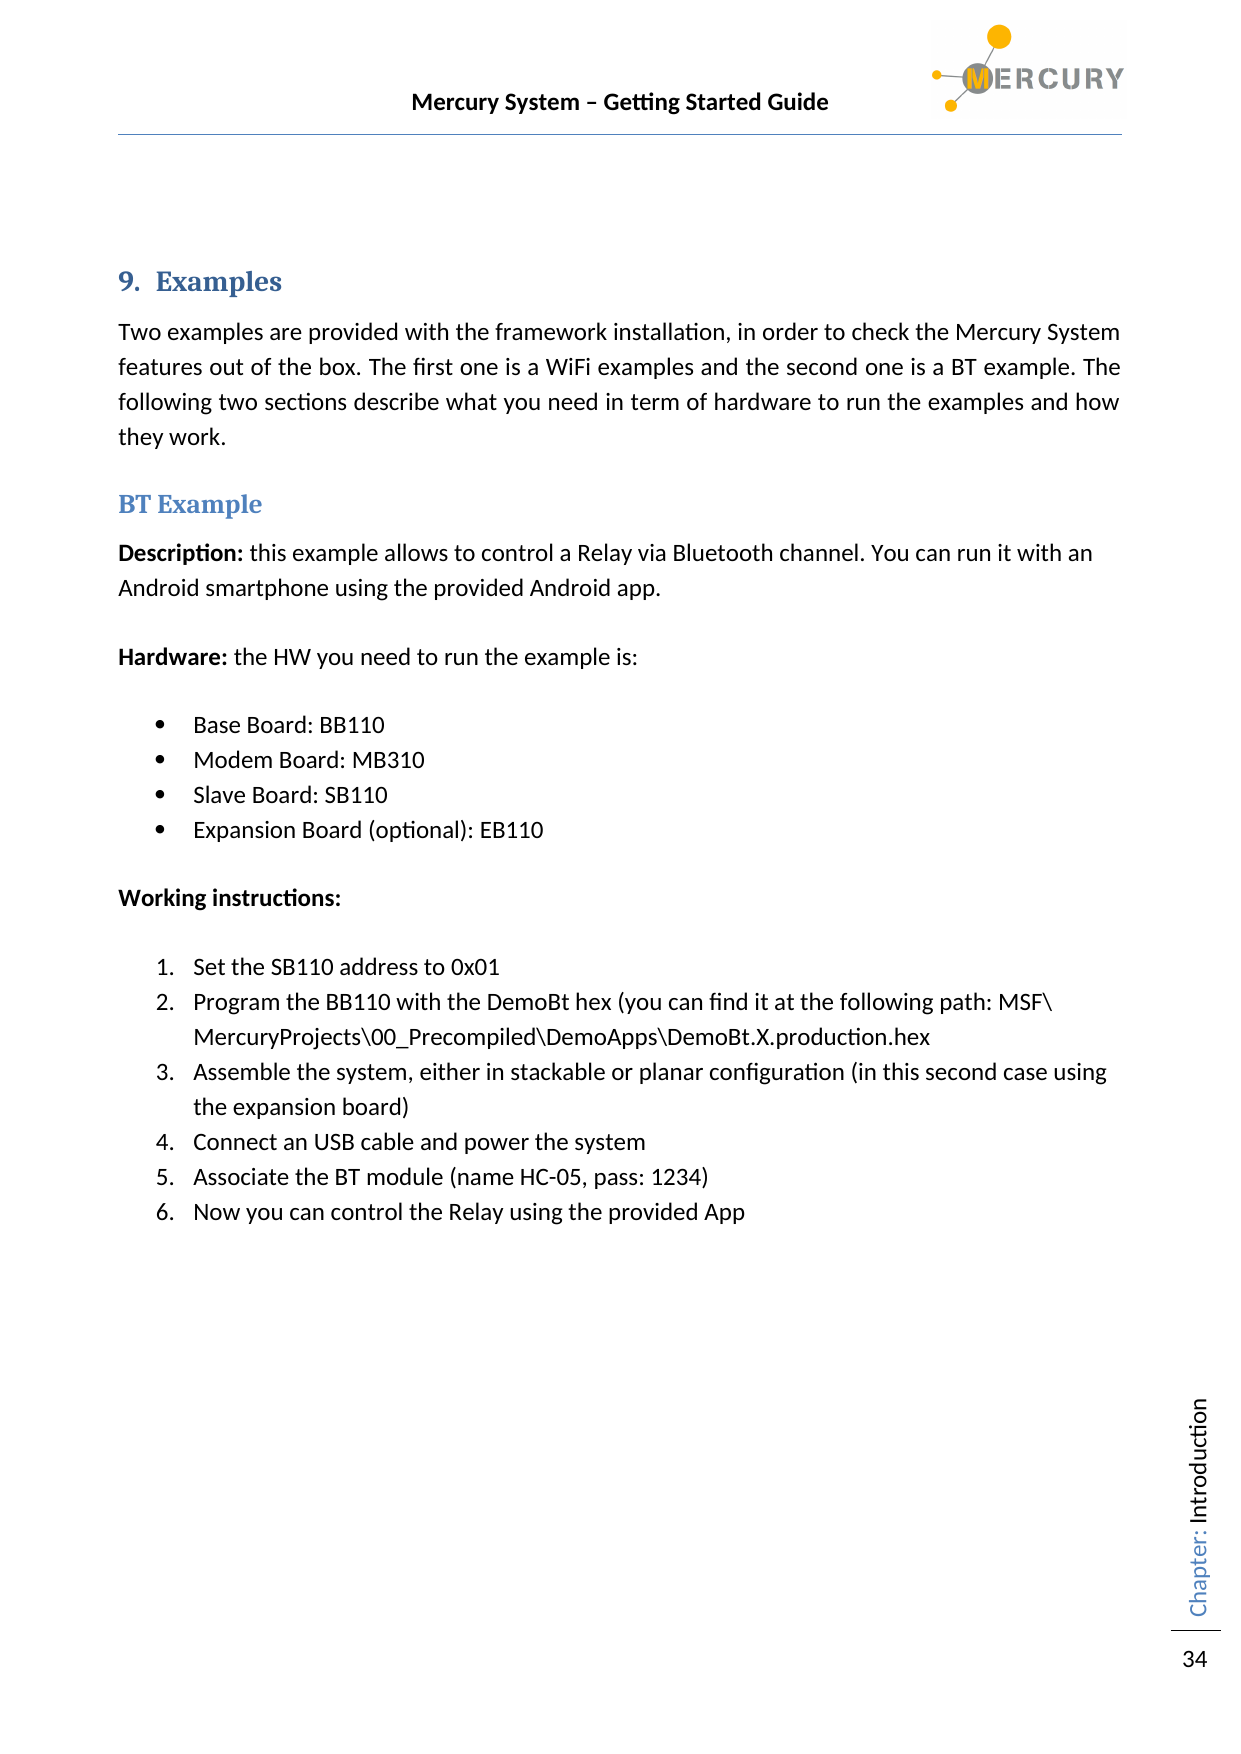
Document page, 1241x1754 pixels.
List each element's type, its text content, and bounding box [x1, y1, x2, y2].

subtitle Examples [118, 265, 1122, 298]
list Now you can control the Relay using the provided App [156, 1196, 1122, 1226]
text Working instructions: [118, 882, 1122, 913]
text Two examples are provided with the framework installation, in order to check the Mercury System features out of the box. The first one is a WiFi examples and the second one is a BT example. The following two sections describe what you need in term of hardware to run the examples and how they work. [118, 316, 1122, 451]
list Program the BB110 with the DemoBt hex (you can find it at the following path: MSF\MercuryProjects\00_Precompiled\DemoApps\DemoBt.X.production.hex [156, 986, 1122, 1051]
list Connect an USB cable and power the system [156, 1126, 1122, 1156]
subtitle BT Example [118, 489, 1122, 520]
list Modem Board: MB310 [156, 744, 1122, 775]
picture [930, 20, 1128, 119]
list Set the SB110 address to 0x01 [156, 951, 1122, 981]
text Hardware: the HW you need to run the example is: [118, 641, 1122, 671]
list Associate the BT module (name HC-05, pass: 1234) [156, 1161, 1122, 1191]
list Expansion Board (optional): EB110 [156, 814, 1122, 845]
list Slave Board: SB110 [156, 779, 1122, 810]
text Description: this example allows to control a Relay via Bluetooth channel. You can run it with an Android smartphone using the provided Android app. [118, 537, 1122, 603]
list Base Board: BB110 [156, 709, 1122, 740]
list Assemble the system, either in stackable or planar configuration (in this second case using the expansion board) [156, 1056, 1122, 1121]
